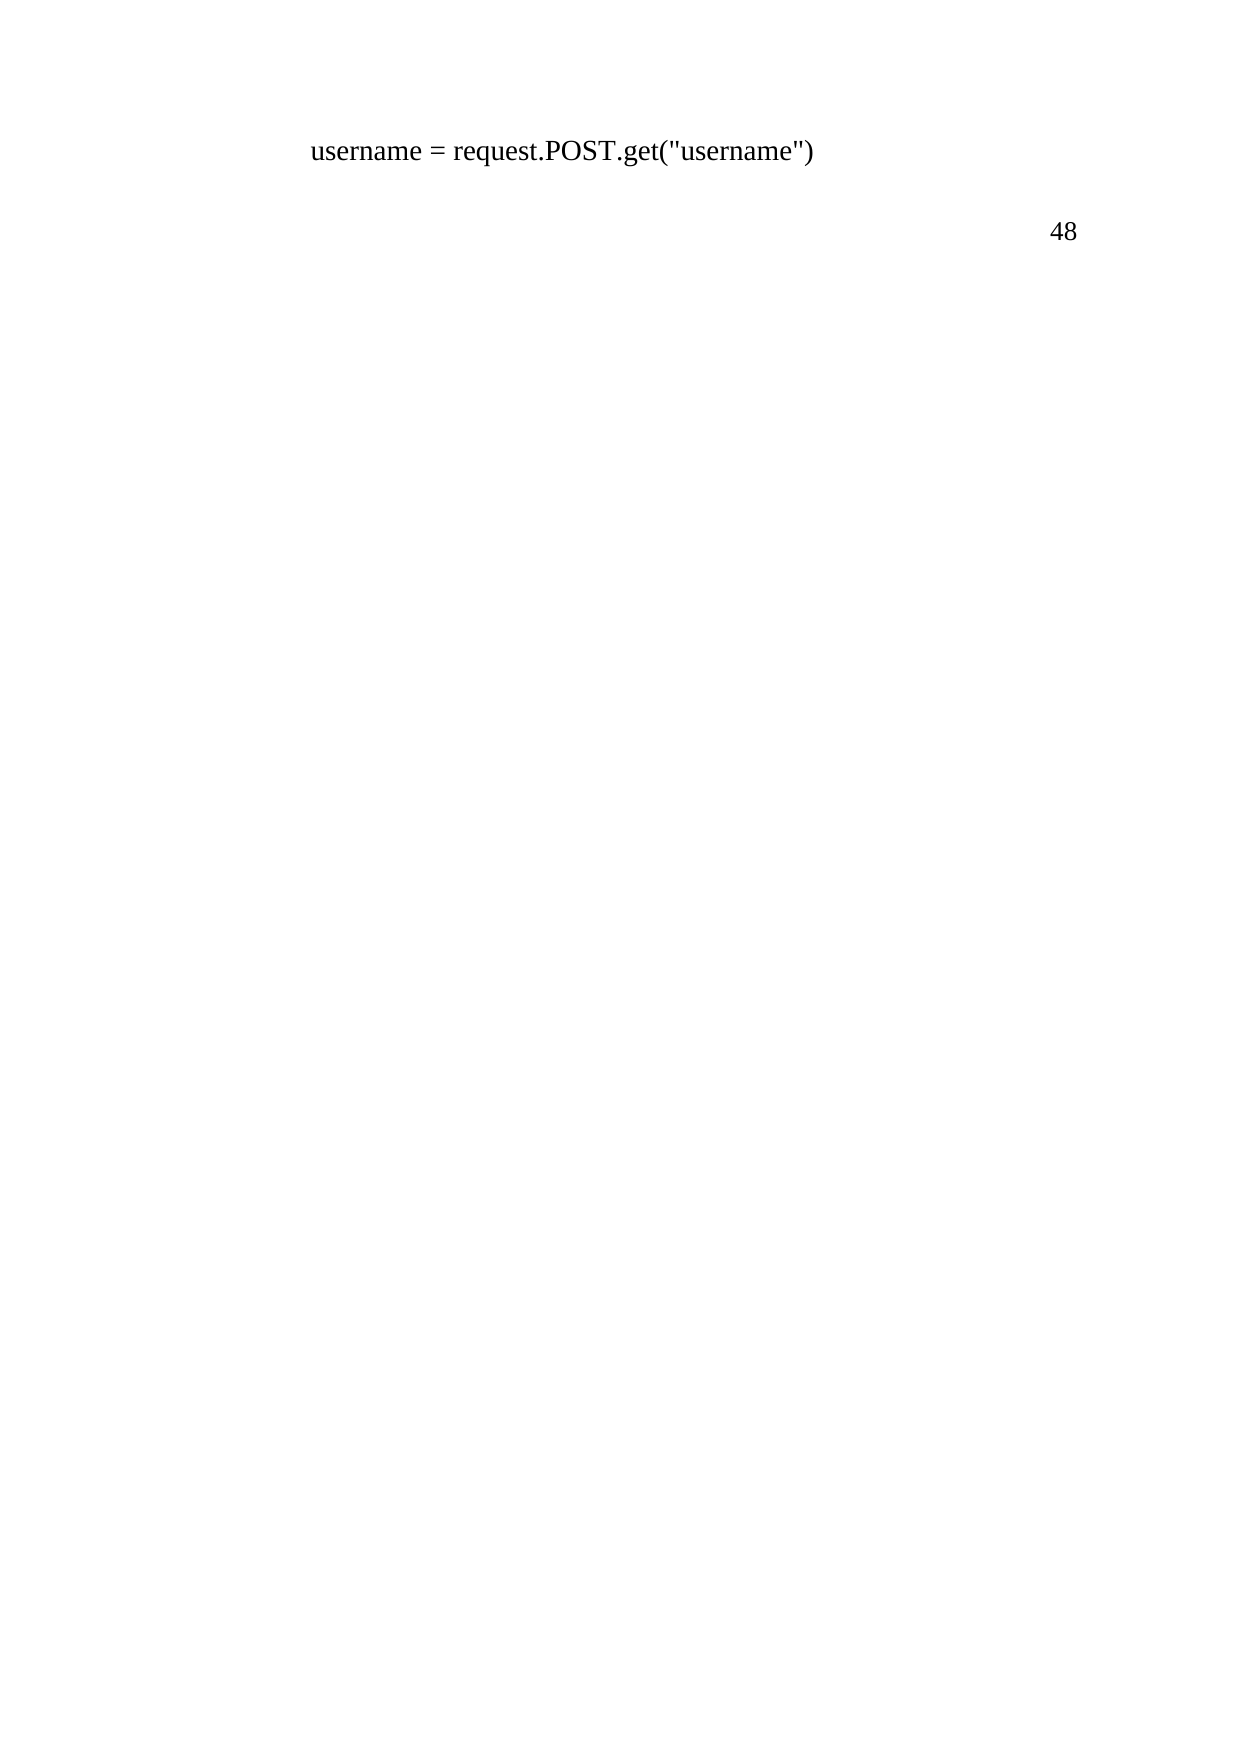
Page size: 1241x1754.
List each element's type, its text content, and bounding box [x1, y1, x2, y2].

text 48 [1050, 215, 1152, 246]
text username = request.POST.get("username") [310, 133, 1152, 167]
